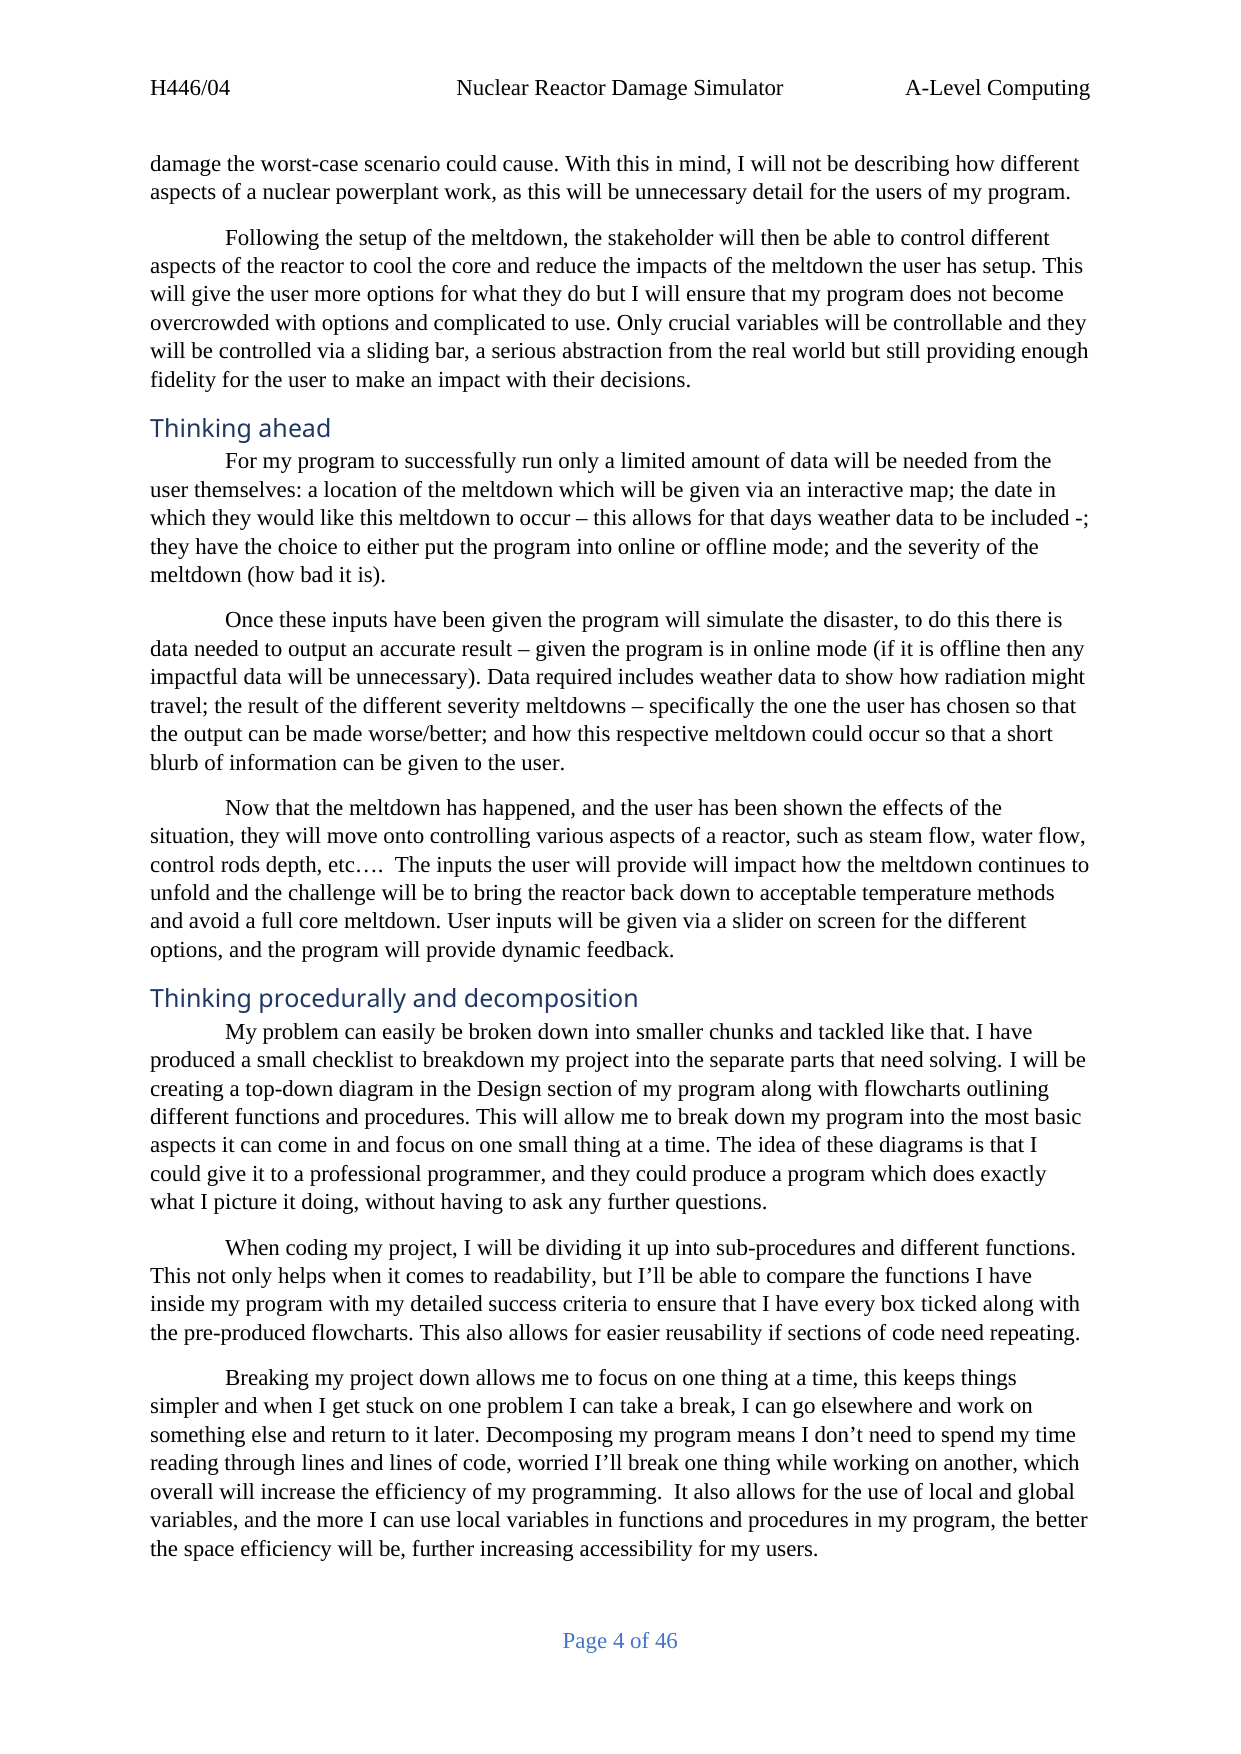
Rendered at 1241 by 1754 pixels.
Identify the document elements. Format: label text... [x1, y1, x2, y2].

text When coding my project, I will be dividing it up into sub-procedures and different functions. This not only helps when it comes to readability, but I’ll be able to compare the functions I have inside my program with my detailed success criteria to ensure that I have every box ticked along with the pre-produced flowcharts. This also allows for easier reusability if sections of code need repeating. [150, 1233, 1090, 1345]
text Now that the meltdown has happened, and the user has been shown the effects of the situation, they will move onto controlling various aspects of a reactor, such as steam flow, water flow, control rods depth, etc…. The inputs the user will provide will impact how the meltdown continues to unfold and the challenge will be to bring the reactor back down to acceptable temperature methods and avoid a full core meltdown. User inputs will be given via a slider on screen for the different options, and the program will provide dynamic feedback. [150, 794, 1090, 962]
text Once these inputs have been given the program will simulate the disaster, to do this there is data needed to output an accurate result – given the program is in online mode (if it is offline then any impactful data will be unnecessary). Data required includes weather data to show how radiation might travel; the result of the different severity meltdowns – specifically the one the user has chosen so that the output can be made worse/better; and how this respective meltdown could occur so that a short blurb of information can be given to the user. [150, 606, 1090, 775]
text For my program to successfully run only a limited amount of data will be needed from the user themselves: a location of the meltdown which will be given via an interactive map; the date in which they would like this meltdown to occur – this allows for that days weather data to be included -; they have the choice to either put the program into online or offline mode; and the severity of the meltdown (how bad it is). [150, 448, 1090, 588]
text My problem can easily be broken down into smaller chunks and tackled like that. I have produced a small checklist to breakdown my project into the separate parts that need solving. I will be creating a top-down diagram in the Design section of my program along with flowcharts outlining different functions and procedures. This will allow me to break down my program into the most basic aspects it can come in and focus on one small thing at a time. The idea of these diagrams is that I could give it to a professional programmer, and they could produce a program which does exactly what I picture it doing, without having to ask any further questions. [150, 1018, 1090, 1215]
subtitle Thinking procedurally and decomposition [150, 981, 1090, 1015]
text Following the setup of the meltdown, the stakeholder will then be able to control different aspects of the reactor to cool the core and reduce the impacts of the meltdown the user has setup. This will give the user more options for what they do but I will ensure that my program does not become overcrowded with options and complicated to use. Only crucial variables will be controllable and they will be controlled via a sliding bar, a serious abstraction from the real world but still providing enough fidelity for the user to make an impact with their decisions. [150, 223, 1090, 392]
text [150, 150, 1090, 205]
subtitle Thinking ahead [150, 411, 1090, 445]
text Breaking my project down allows me to focus on one thing at a time, this keeps things simpler and when I get stuck on one problem I can take a break, I can go elsewhere and work on something else and return to it later. Decomposing my program means I don’t need to spend my time reading through lines and lines of code, worried I’ll break one thing while working on another, which overall will increase the efficiency of my programming. It also allows for the use of local and global variables, and the more I can use local variables in functions and procedures in my program, the better the space efficiency will be, further increasing accessibility for my users. [150, 1364, 1090, 1561]
